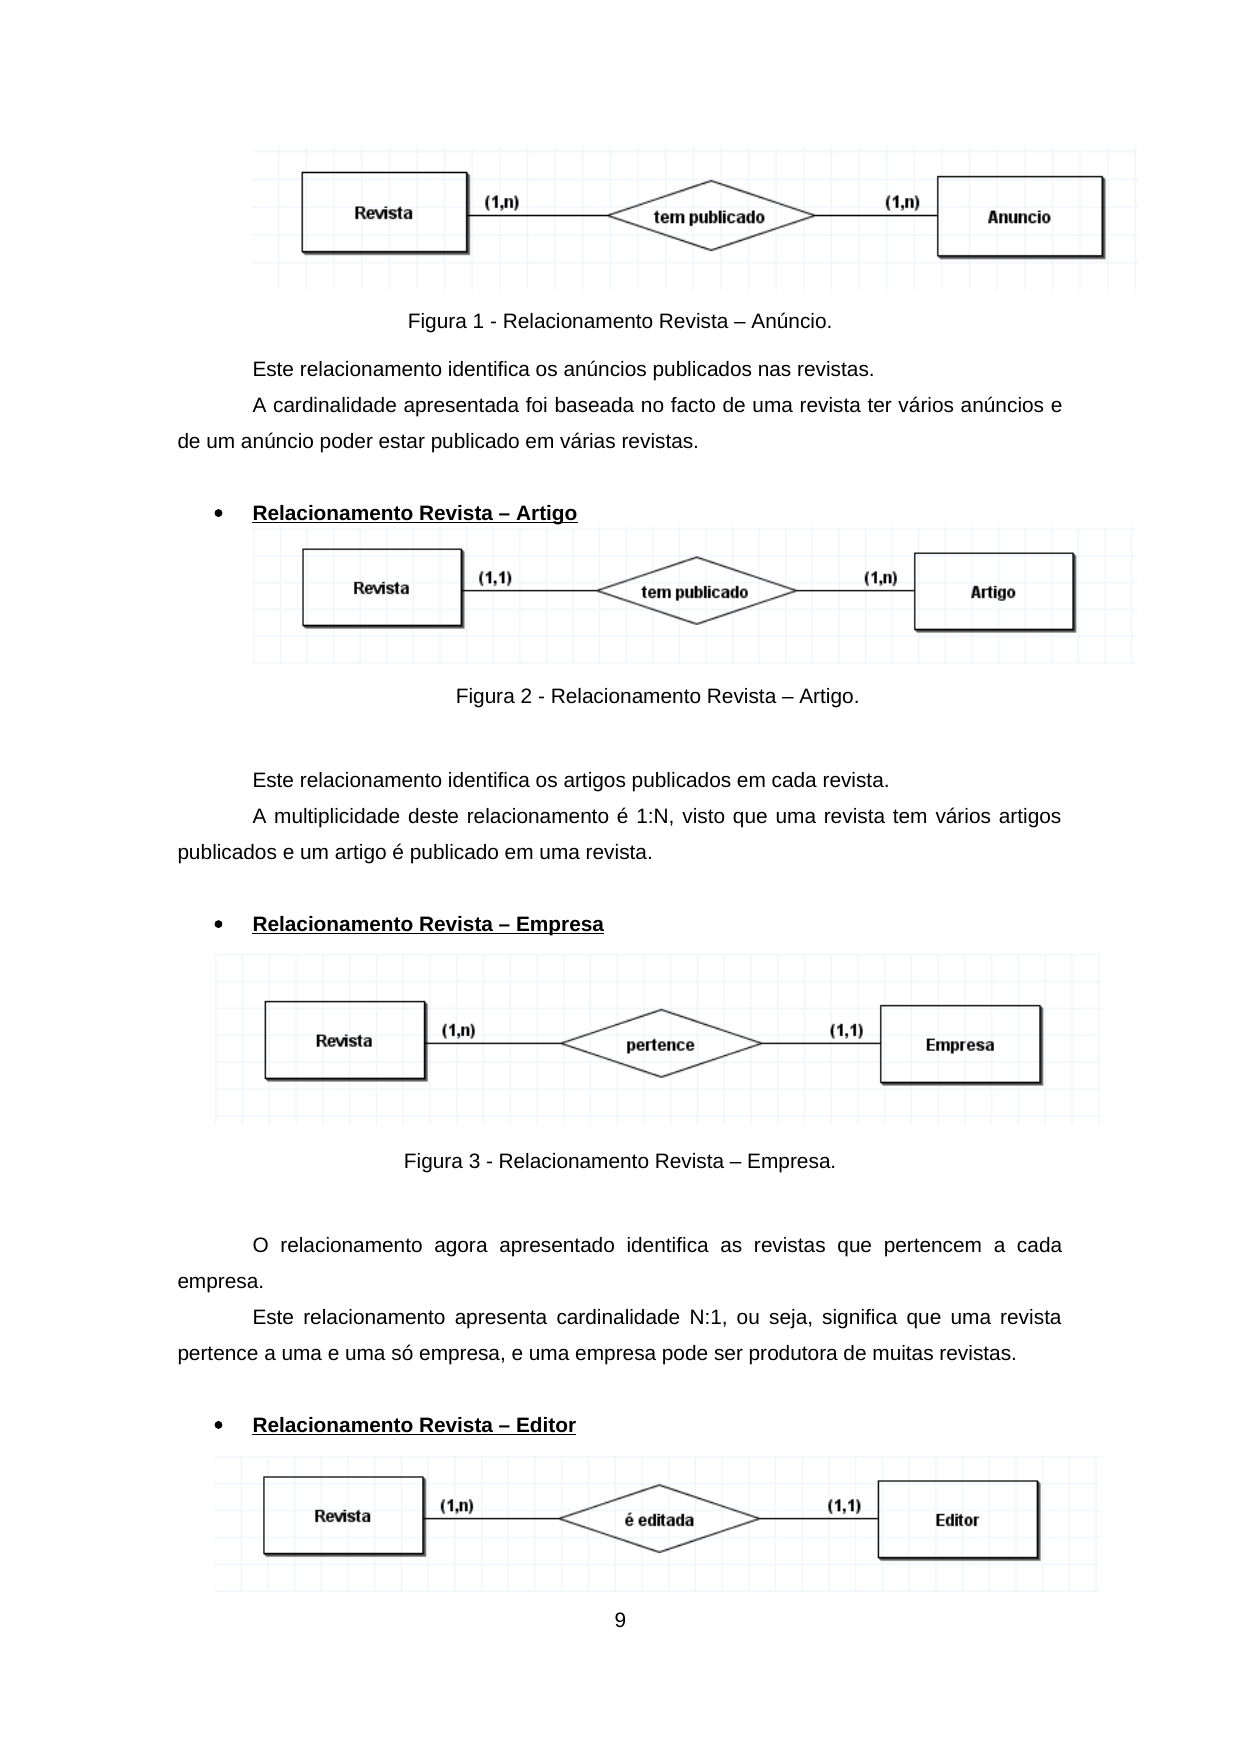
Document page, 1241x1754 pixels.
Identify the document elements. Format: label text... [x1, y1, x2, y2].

picture [252, 526, 1138, 665]
text Figura 1 - Relacionamento Revista – Anúncio. [177, 309, 1063, 333]
text Este relacionamento apresenta cardinalidade N:1, ou seja, significa que uma revista pertence a uma e uma só empresa, e uma empresa pode ser produtora de muitas revistas. [177, 1305, 1063, 1365]
picture [214, 1455, 1101, 1592]
list Relacionamento Revista – Artigo [215, 501, 1063, 525]
list Relacionamento Revista – Empresa [215, 912, 1063, 936]
text Este relacionamento identifica os anúncios publicados nas revistas. [177, 357, 1063, 381]
text O relacionamento agora apresentado identifica as revistas que pertencem a cada empresa. [177, 1233, 1063, 1293]
text Este relacionamento identifica os artigos publicados em cada revista. [177, 768, 1063, 792]
text A cardinalidade apresentada foi baseada no facto de uma revista ter vários anúncios e de um anúncio poder estar publicado em várias revistas. [177, 393, 1063, 453]
text Figura 3 - Relacionamento Revista – Empresa. [177, 1149, 1063, 1173]
picture [252, 147, 1138, 290]
text Figura 2 - Relacionamento Revista – Artigo. [177, 684, 1063, 708]
text A multiplicidade deste relacionamento é 1:N, visto que uma revista tem vários artigos publicados e um artigo é publicado em uma revista. [177, 804, 1063, 864]
picture [214, 954, 1101, 1125]
list Relacionamento Revista – Editor [215, 1413, 1063, 1437]
